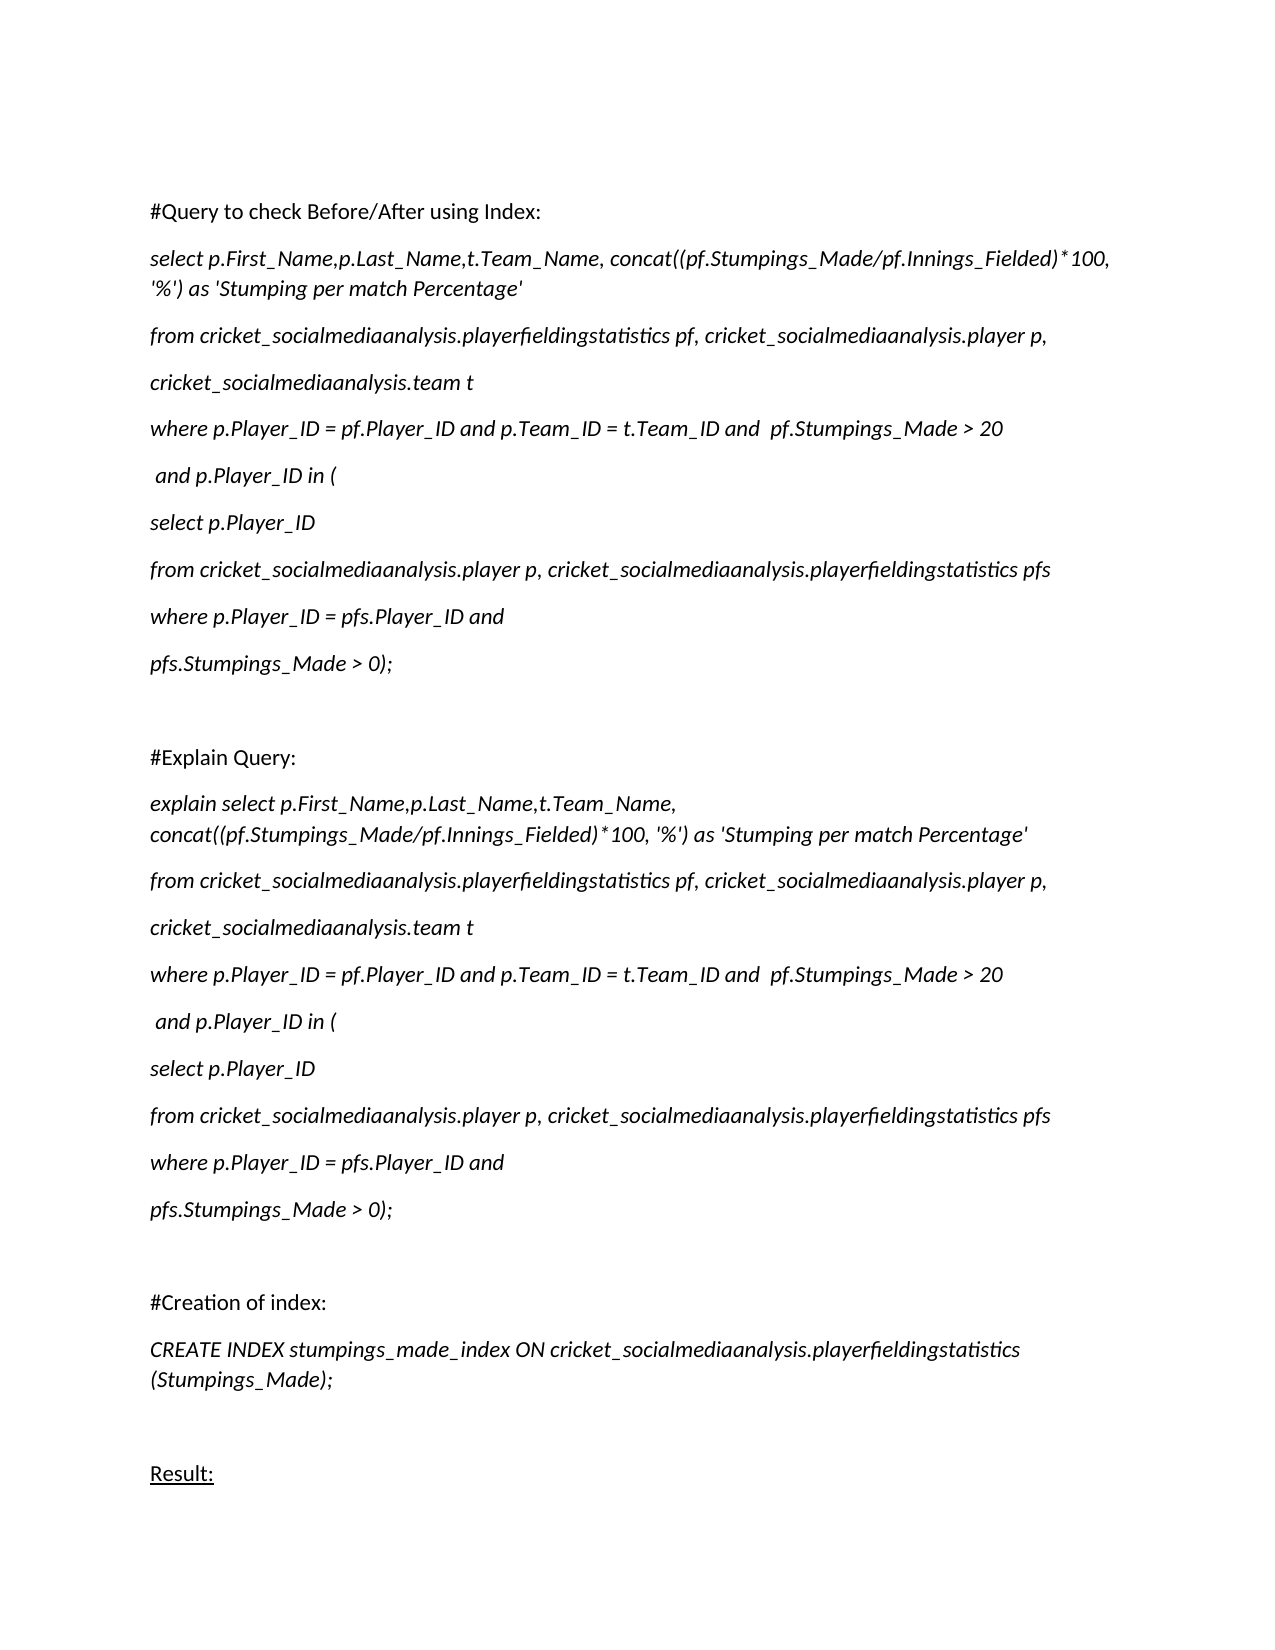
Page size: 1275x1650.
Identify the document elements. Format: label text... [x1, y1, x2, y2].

text cricket_socialmediaanalysis.team t [150, 913, 1125, 942]
text select p.First_Name,p.Last_Name,t.Team_Name, concat((pf.Stumpings_Made/pf.Innings_Fielded)*100, '%') as 'Stumping per match Percentage' [150, 244, 1125, 302]
text where p.Player_ID = pf.Player_ID and p.Team_ID = t.Team_ID and pf.Stumpings_Made > 20 [150, 960, 1125, 988]
text select p.Player_ID [150, 508, 1125, 536]
text from cricket_socialmediaanalysis.player p, cricket_socialmediaanalysis.playerfieldingstatistics pfs [150, 555, 1125, 583]
text from cricket_socialmediaanalysis.playerfieldingstatistics pf, cricket_socialmediaanalysis.player p, [150, 867, 1125, 895]
text #Query to check Before/After using Index: [150, 197, 1125, 225]
text where p.Player_ID = pf.Player_ID and p.Team_ID = t.Team_ID and pf.Stumpings_Made > 20 [150, 414, 1125, 443]
text explain select p.First_Name,p.Last_Name,t.Team_Name, concat((pf.Stumpings_Made/pf.Innings_Fielded)*100, '%') as 'Stumping per match Percentage' [150, 789, 1125, 848]
text pfs.Stumpings_Made > 0); [150, 649, 1125, 677]
text and p.Player_ID in ( [150, 461, 1125, 489]
text cricket_socialmediaanalysis.team t [150, 368, 1125, 396]
text #Creation of index: [150, 1288, 1125, 1317]
text from cricket_socialmediaanalysis.player p, cricket_socialmediaanalysis.playerfieldingstatistics pfs [150, 1101, 1125, 1129]
text from cricket_socialmediaanalysis.playerfieldingstatistics pf, cricket_socialmediaanalysis.player p, [150, 321, 1125, 349]
text pfs.Stumpings_Made > 0); [150, 1195, 1125, 1223]
text CREATE INDEX stumpings_made_index ON cricket_socialmediaanalysis.playerfieldingstatistics (Stumpings_Made); [150, 1335, 1125, 1394]
text Result: [150, 1459, 1125, 1487]
text and p.Player_ID in ( [150, 1007, 1125, 1035]
text #Explain Query: [150, 743, 1125, 771]
text where p.Player_ID = pfs.Player_ID and [150, 602, 1125, 630]
text where p.Player_ID = pfs.Player_ID and [150, 1148, 1125, 1176]
text select p.Player_ID [150, 1054, 1125, 1082]
